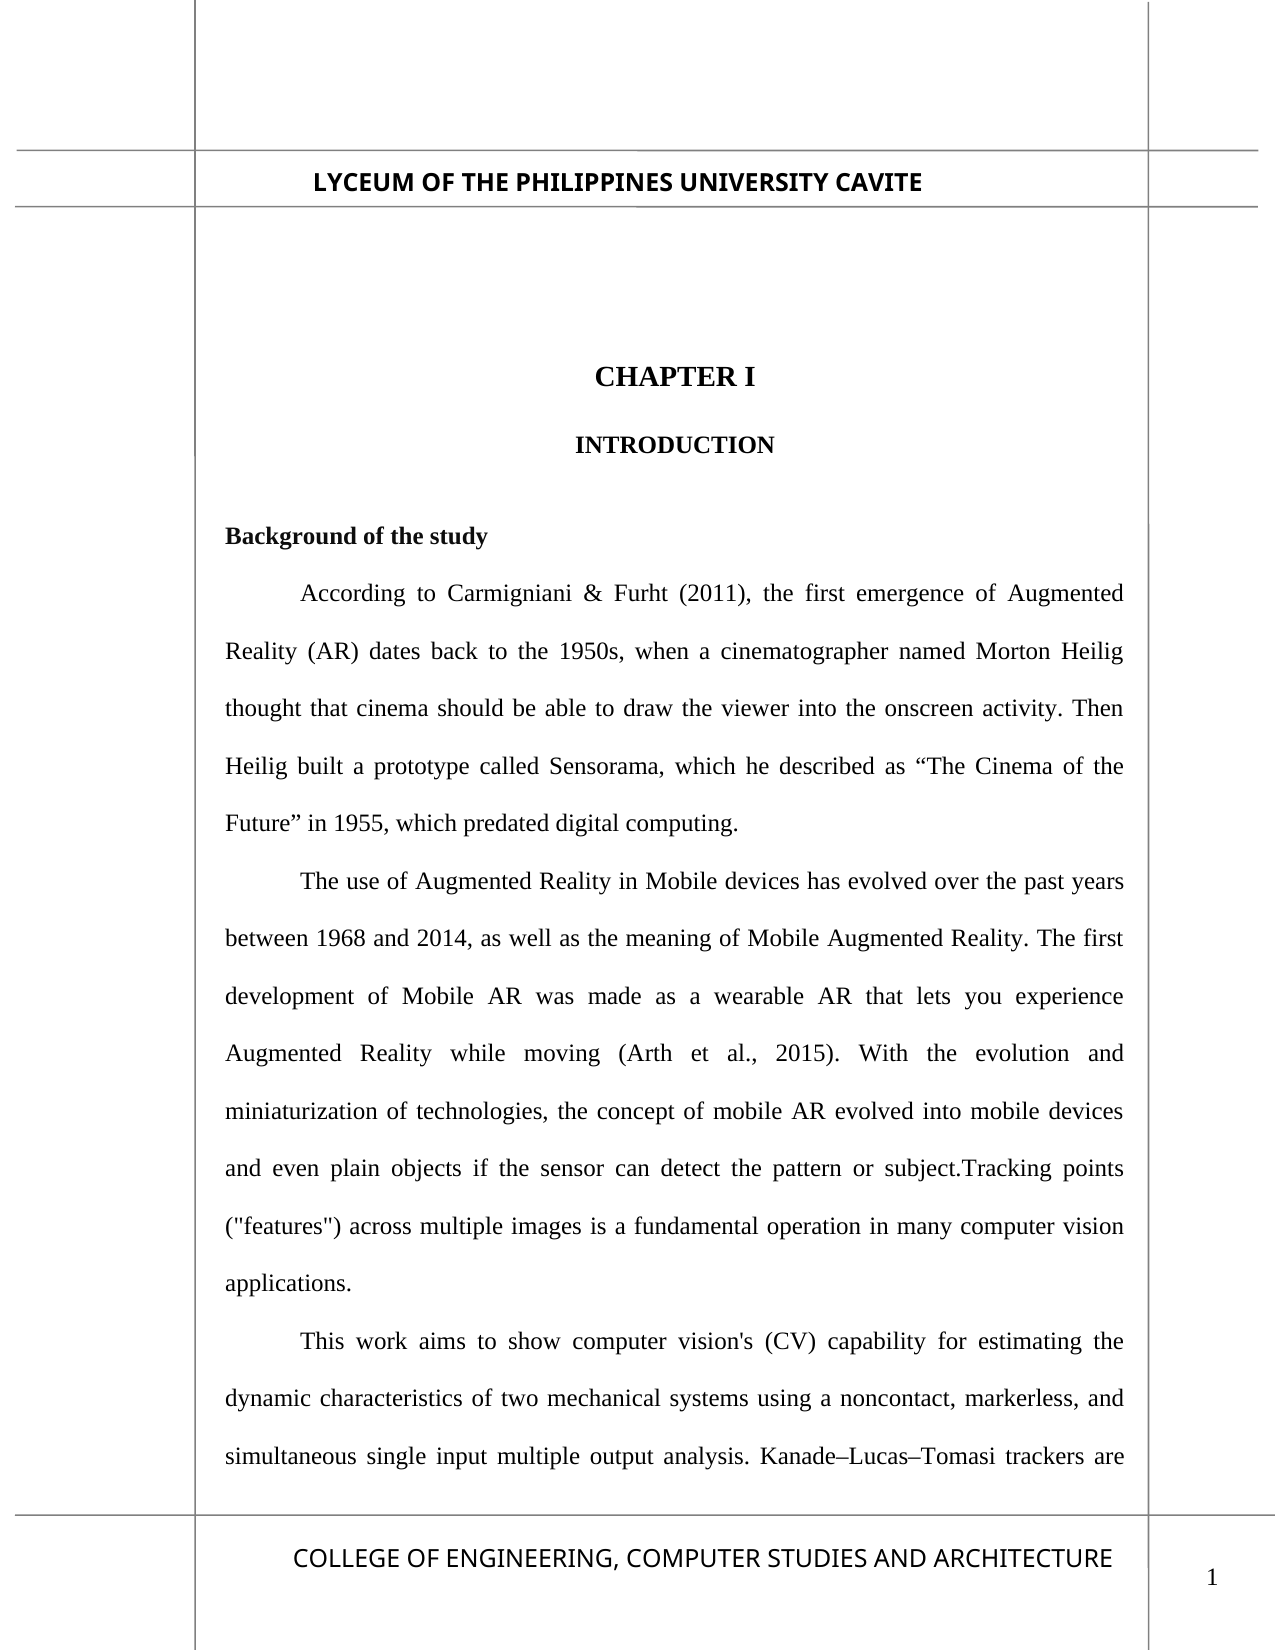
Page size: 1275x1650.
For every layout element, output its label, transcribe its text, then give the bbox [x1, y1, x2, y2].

subtitle INTRODUCTION [225, 430, 1125, 459]
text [225, 1326, 1125, 1469]
subtitle Background of the study [225, 521, 1125, 549]
text According to Carmigniani & Furht (2011), the first emergence of Augmented Reality (AR) dates back to the 1950s, when a cinematographer named Morton Heilig thought that cinema should be able to draw the viewer into the onscreen activity. Then Heilig built a prototype called Sensorama, which he described as “The Cinema of the Future” in 1955, which predated digital computing. [225, 578, 1125, 837]
text Chapter I [225, 359, 1125, 393]
text The use of Augmented Reality in Mobile devices has evolved over the past years between 1968 and 2014, as well as the meaning of Mobile Augmented Reality. The first development of Mobile AR was made as a wearable AR that lets you experience Augmented Reality while moving (Arth et al., 2015). With the evolution and miniaturization of technologies, the concept of mobile AR evolved into mobile devices and even plain objects if the sensor can detect the pattern or subject.Tracking points ("features") across multiple images is a fundamental operation in many computer vision applications. [225, 866, 1125, 1297]
